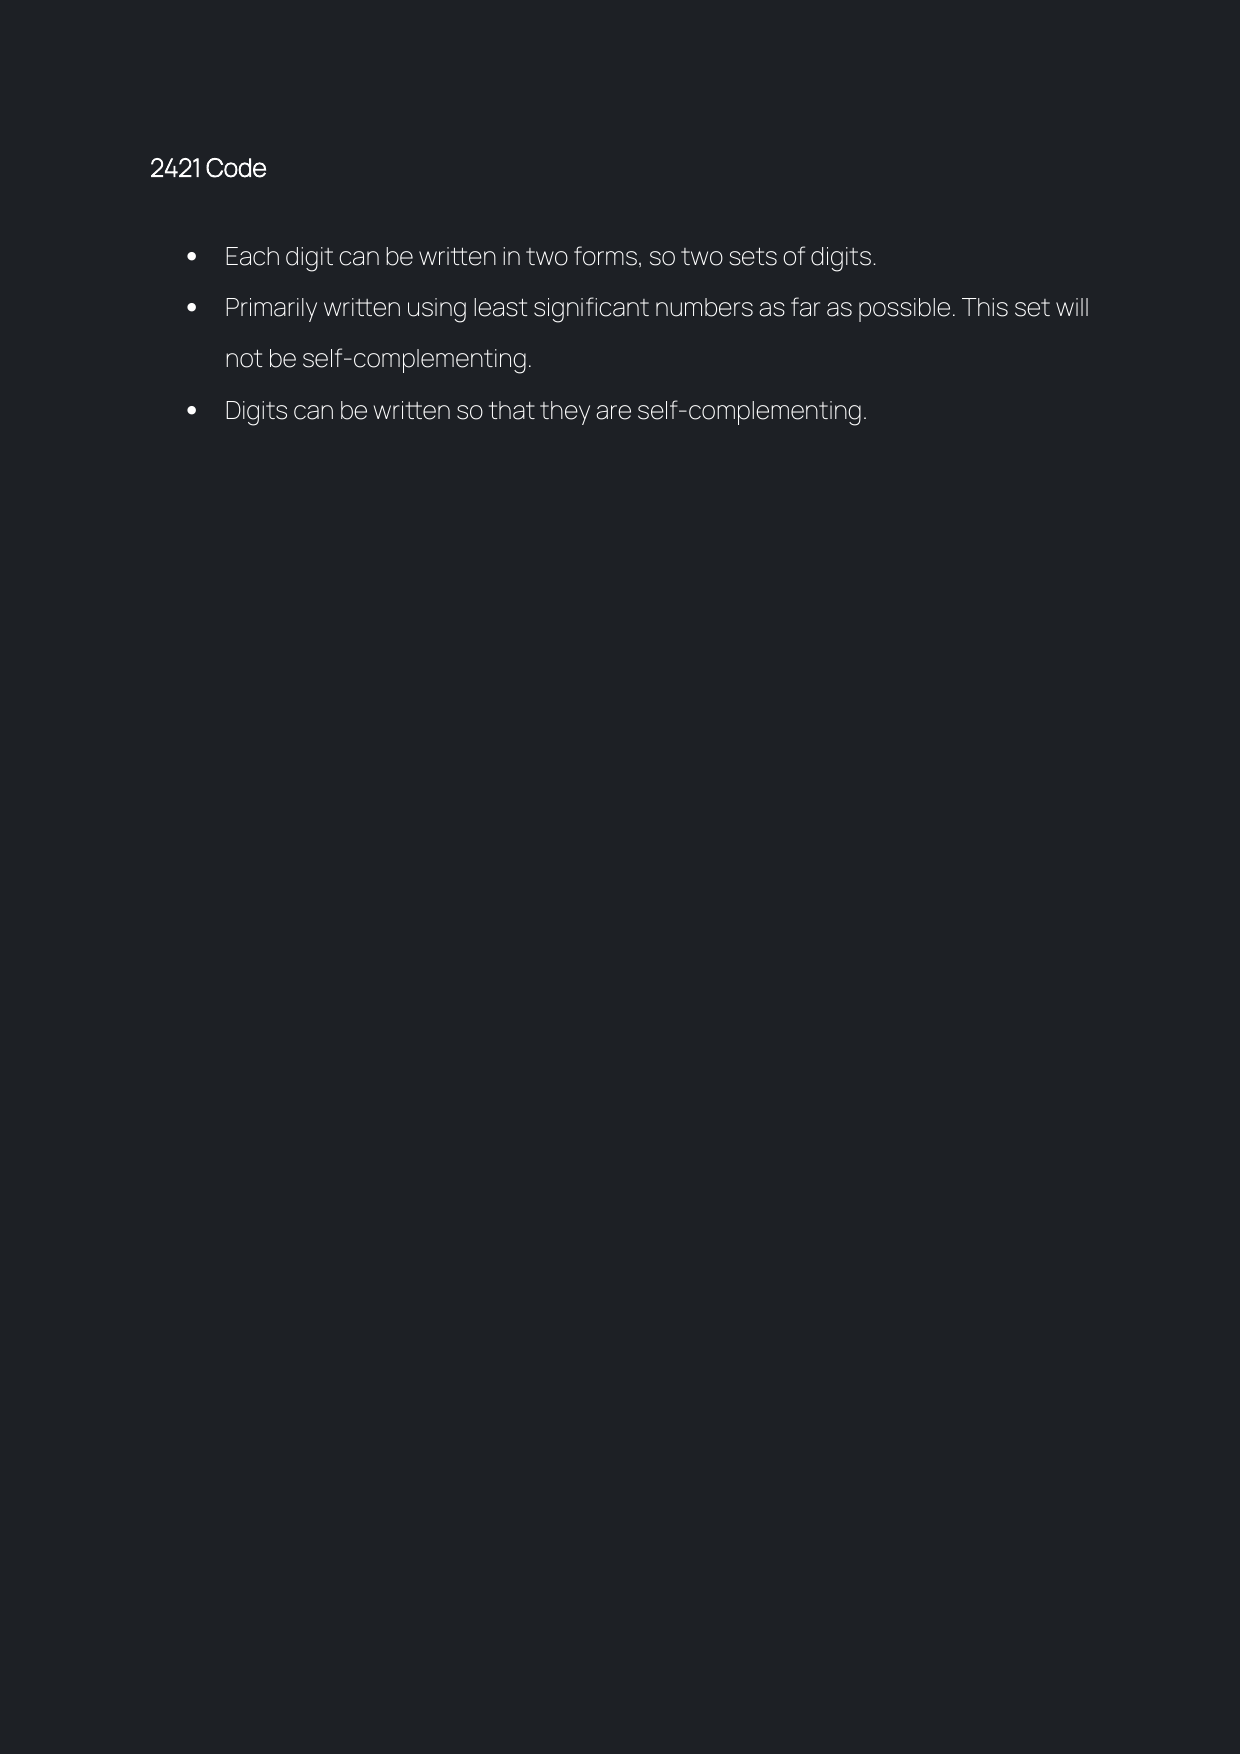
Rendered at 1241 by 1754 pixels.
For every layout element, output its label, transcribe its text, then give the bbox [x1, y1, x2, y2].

list Digits can be written so that they are self-complementing. [187, 392, 1090, 427]
subtitle 2421 Code [150, 150, 1090, 184]
list Primarily written using least significant numbers as far as possible. This set will not be self-complementing. [187, 290, 1090, 375]
list Each digit can be written in two forms, so two sets of digits. [187, 239, 1090, 273]
